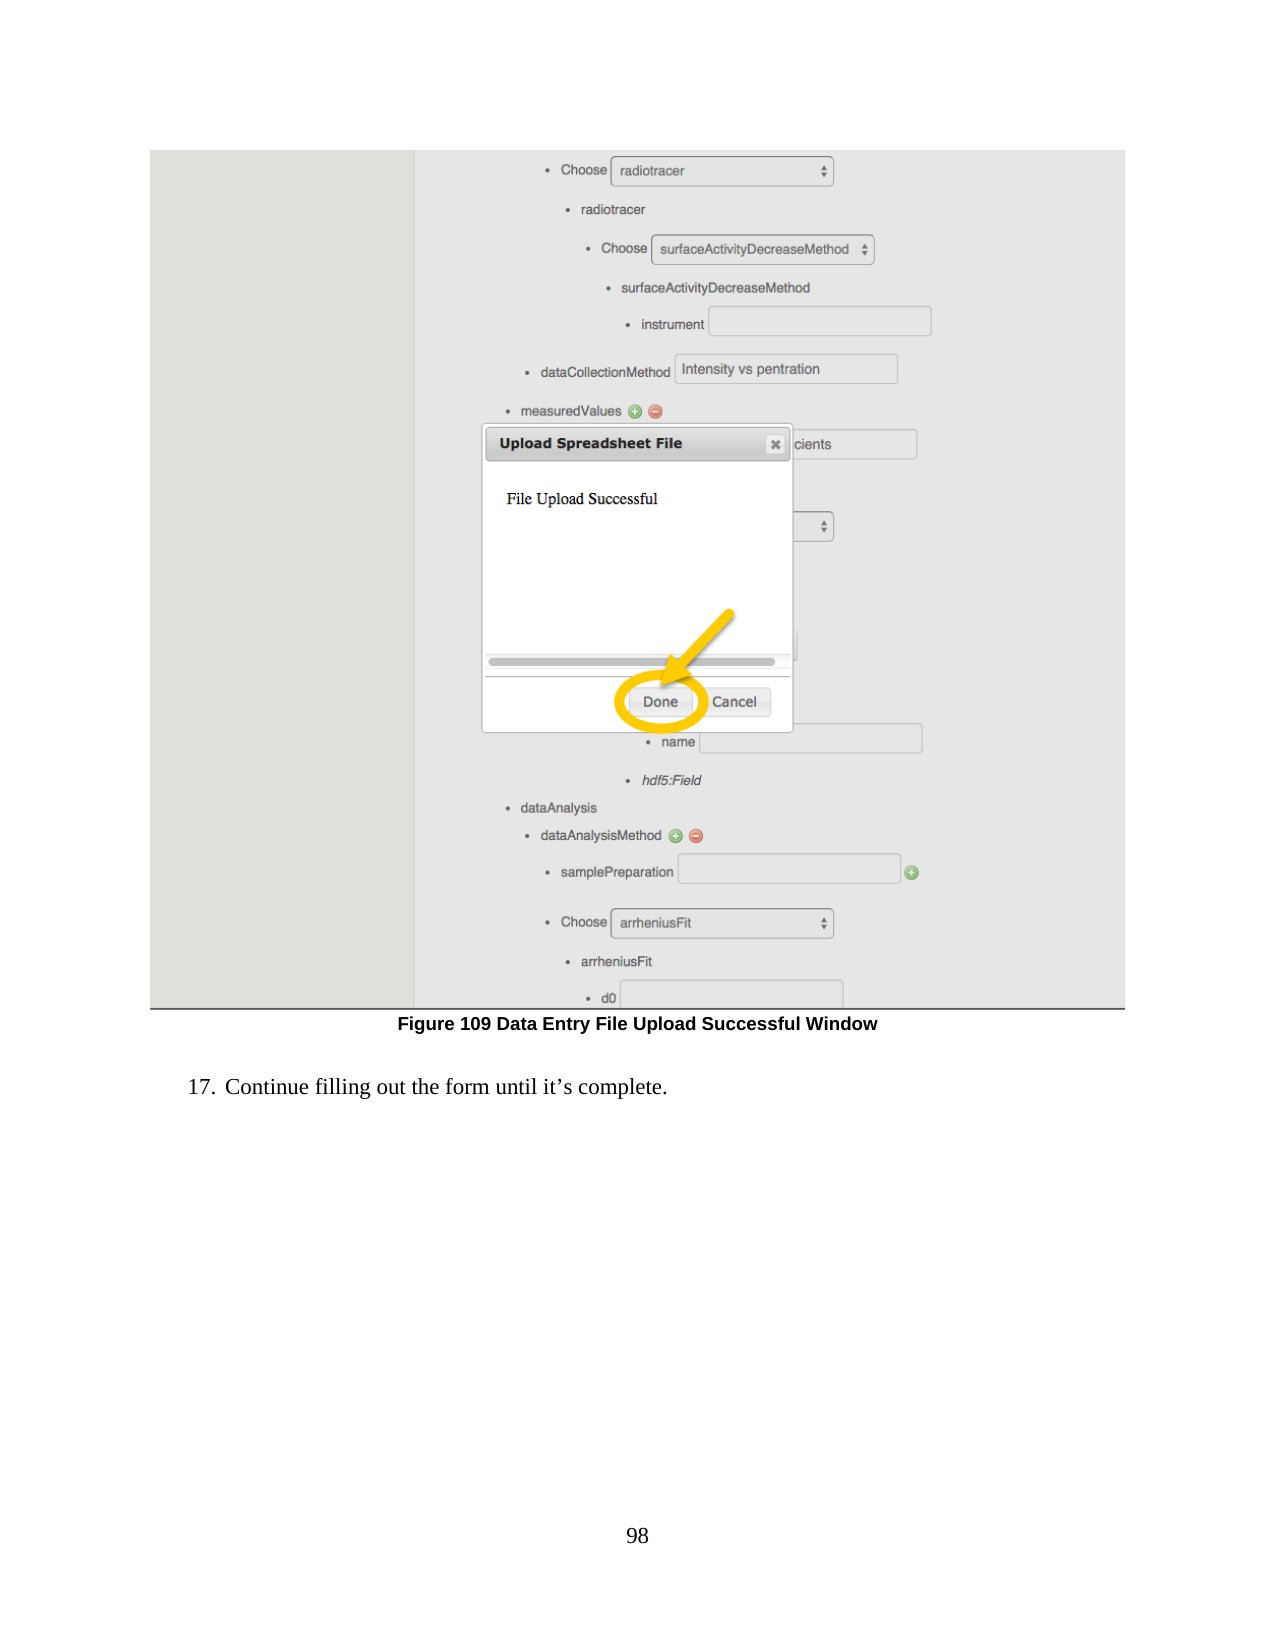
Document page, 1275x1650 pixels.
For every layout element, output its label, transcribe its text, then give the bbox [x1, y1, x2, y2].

picture [150, 150, 1125, 1010]
list Continue filling out the form until it’s complete. [187, 1073, 1125, 1099]
